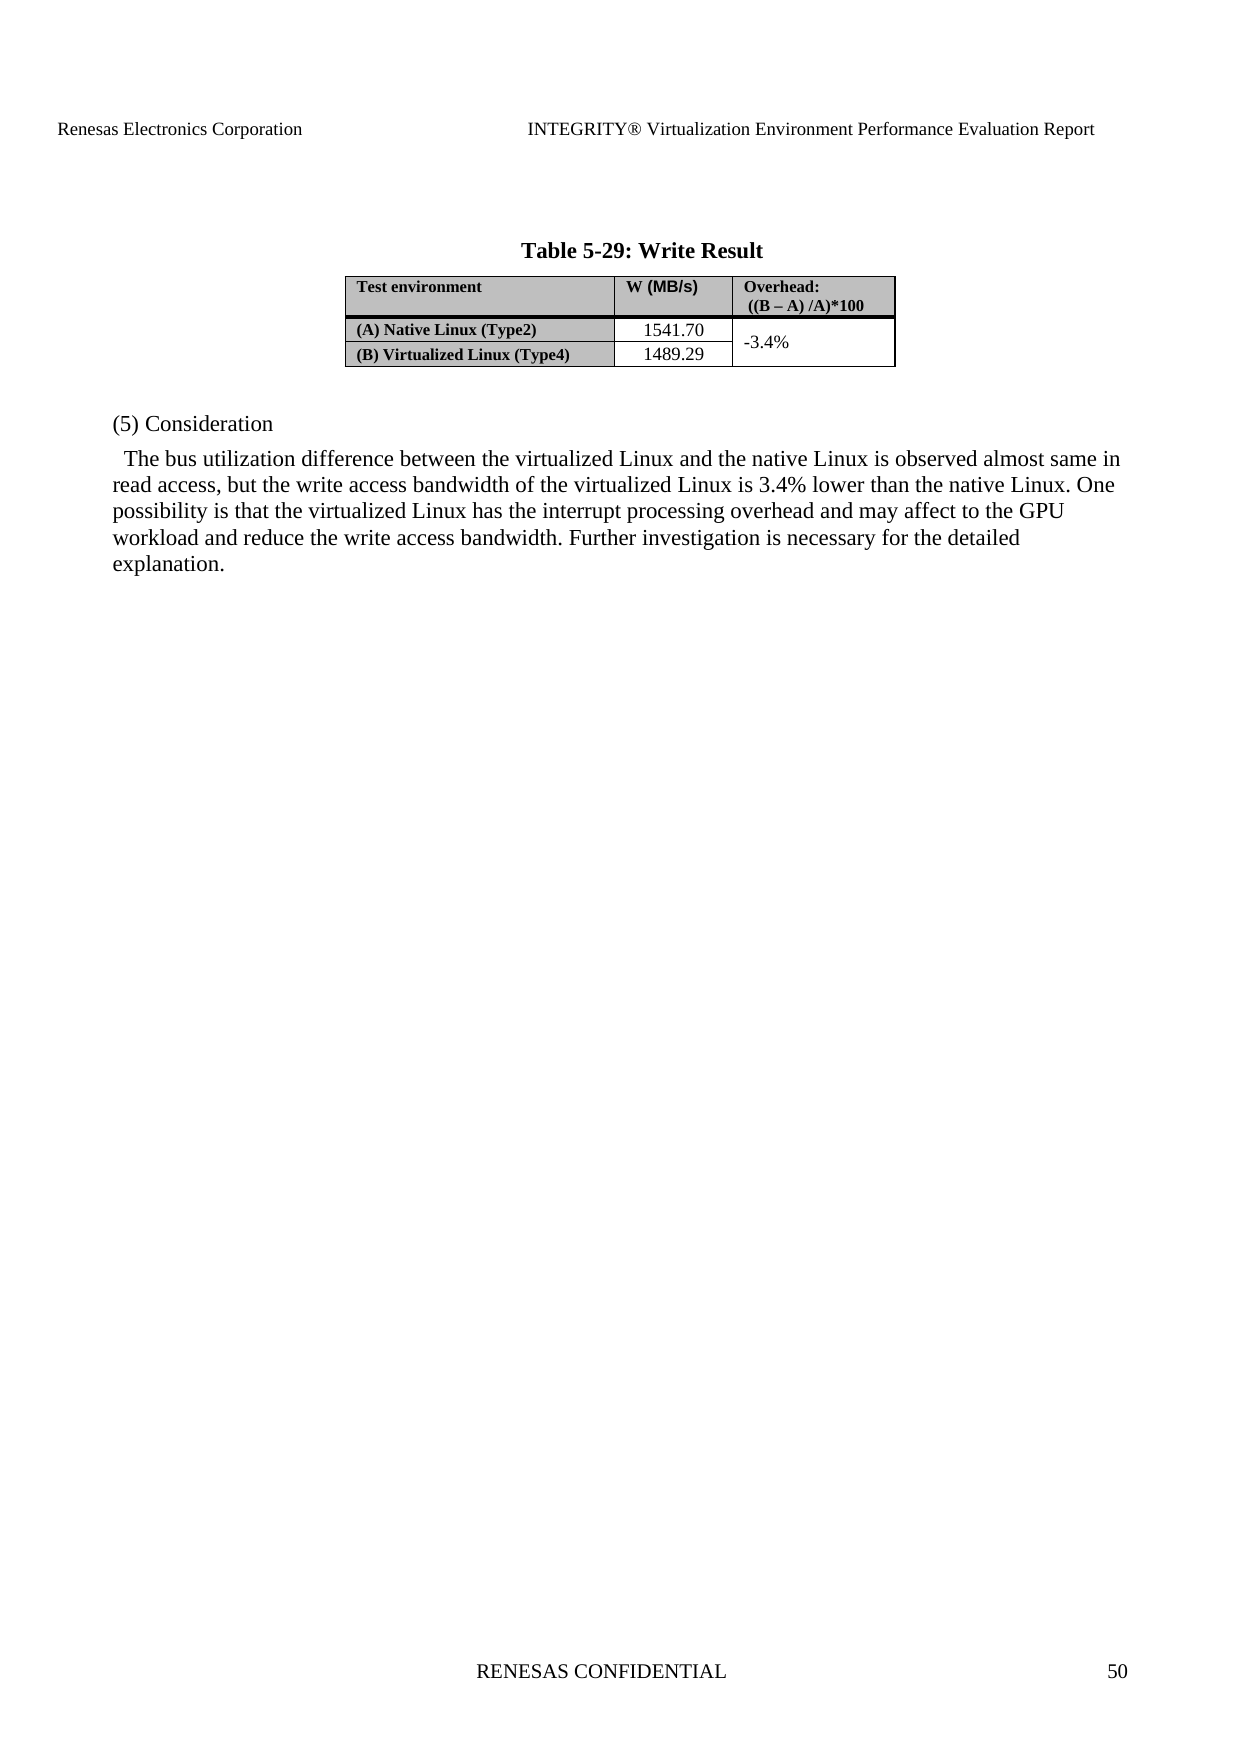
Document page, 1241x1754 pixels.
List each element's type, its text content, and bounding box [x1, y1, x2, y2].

table_cell (A) Native Linux (Type2) [346, 319, 614, 341]
table_header Test environment [346, 277, 614, 315]
table_header W (MB/s) [615, 277, 732, 315]
table_cell (B) Virtualized Linux (Type4) [346, 342, 614, 366]
table_cell 1541.70 [615, 319, 732, 341]
text The bus utilization difference between the virtualized Linux and the native Linux is observed almost same in read access, but the write access bandwidth of the virtualized Linux is 3.4% lower than the native Linux. One possibility is that the virtualized Linux has the interrupt processing overhead and may affect to the GPU workload and reduce the write access bandwidth. Further investigation is necessary for the detailed explanation. [112, 445, 1128, 576]
list Consideration [112, 410, 1128, 436]
table_cell 1489.29 [615, 342, 732, 366]
table_header Overhead: ((B – A) /A)*100 [733, 277, 894, 315]
table_cell -3.4% [733, 319, 894, 366]
